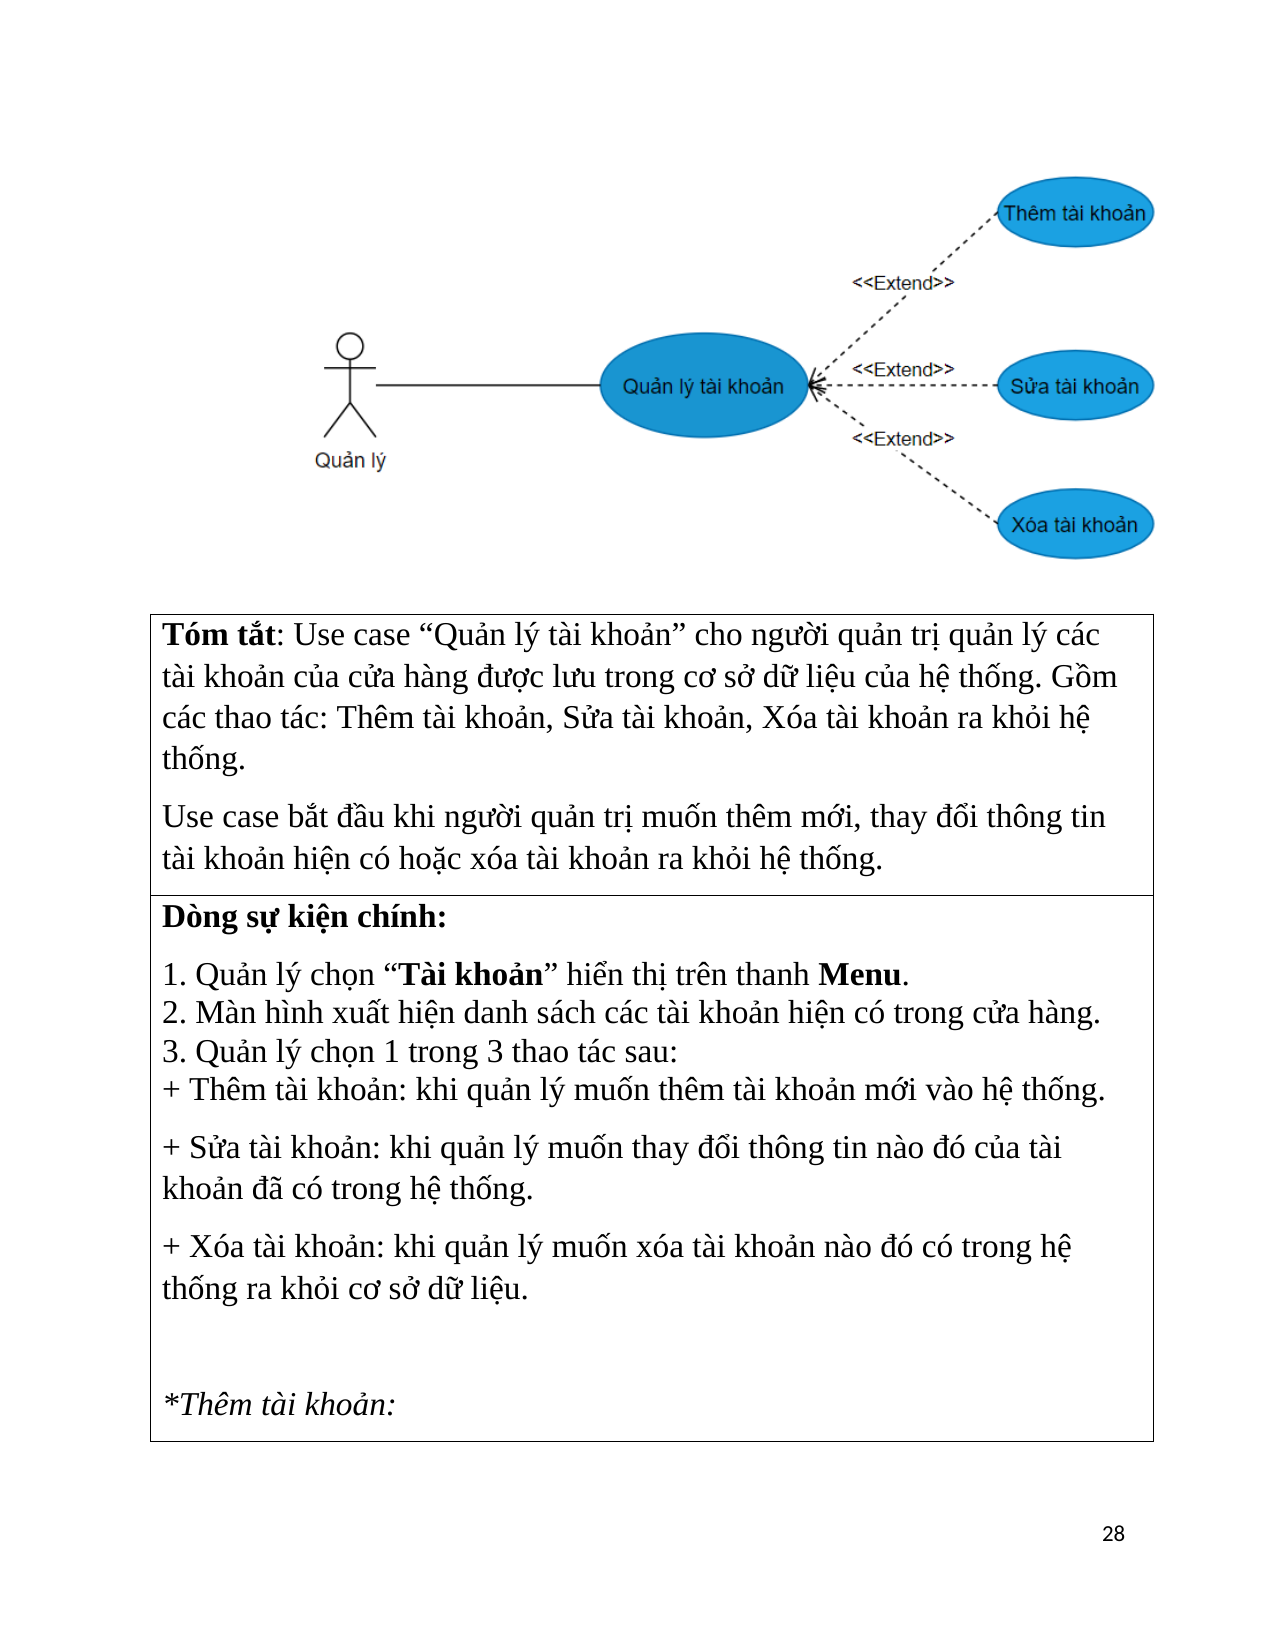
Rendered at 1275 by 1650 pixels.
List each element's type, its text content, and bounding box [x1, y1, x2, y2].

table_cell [151, 896, 1153, 1441]
table_header Tóm tắt: Use case “Quản lý tài khoản” cho người quản trị quản lý các tài khoản của cửa hàng được lưu trong cơ sở dữ liệu của hệ thống. Gồm các thao tác: Thêm tài khoản, Sửa tài khoản, Xóa tài khoản ra khỏi hệ thống. Use case bắt đầu khi người quản trị muốn thêm mới, thay đổi thông tin tài khoản hiện có hoặc xóa tài khoản ra khỏi hệ thống. [151, 615, 1153, 895]
picture [300, 150, 1165, 583]
